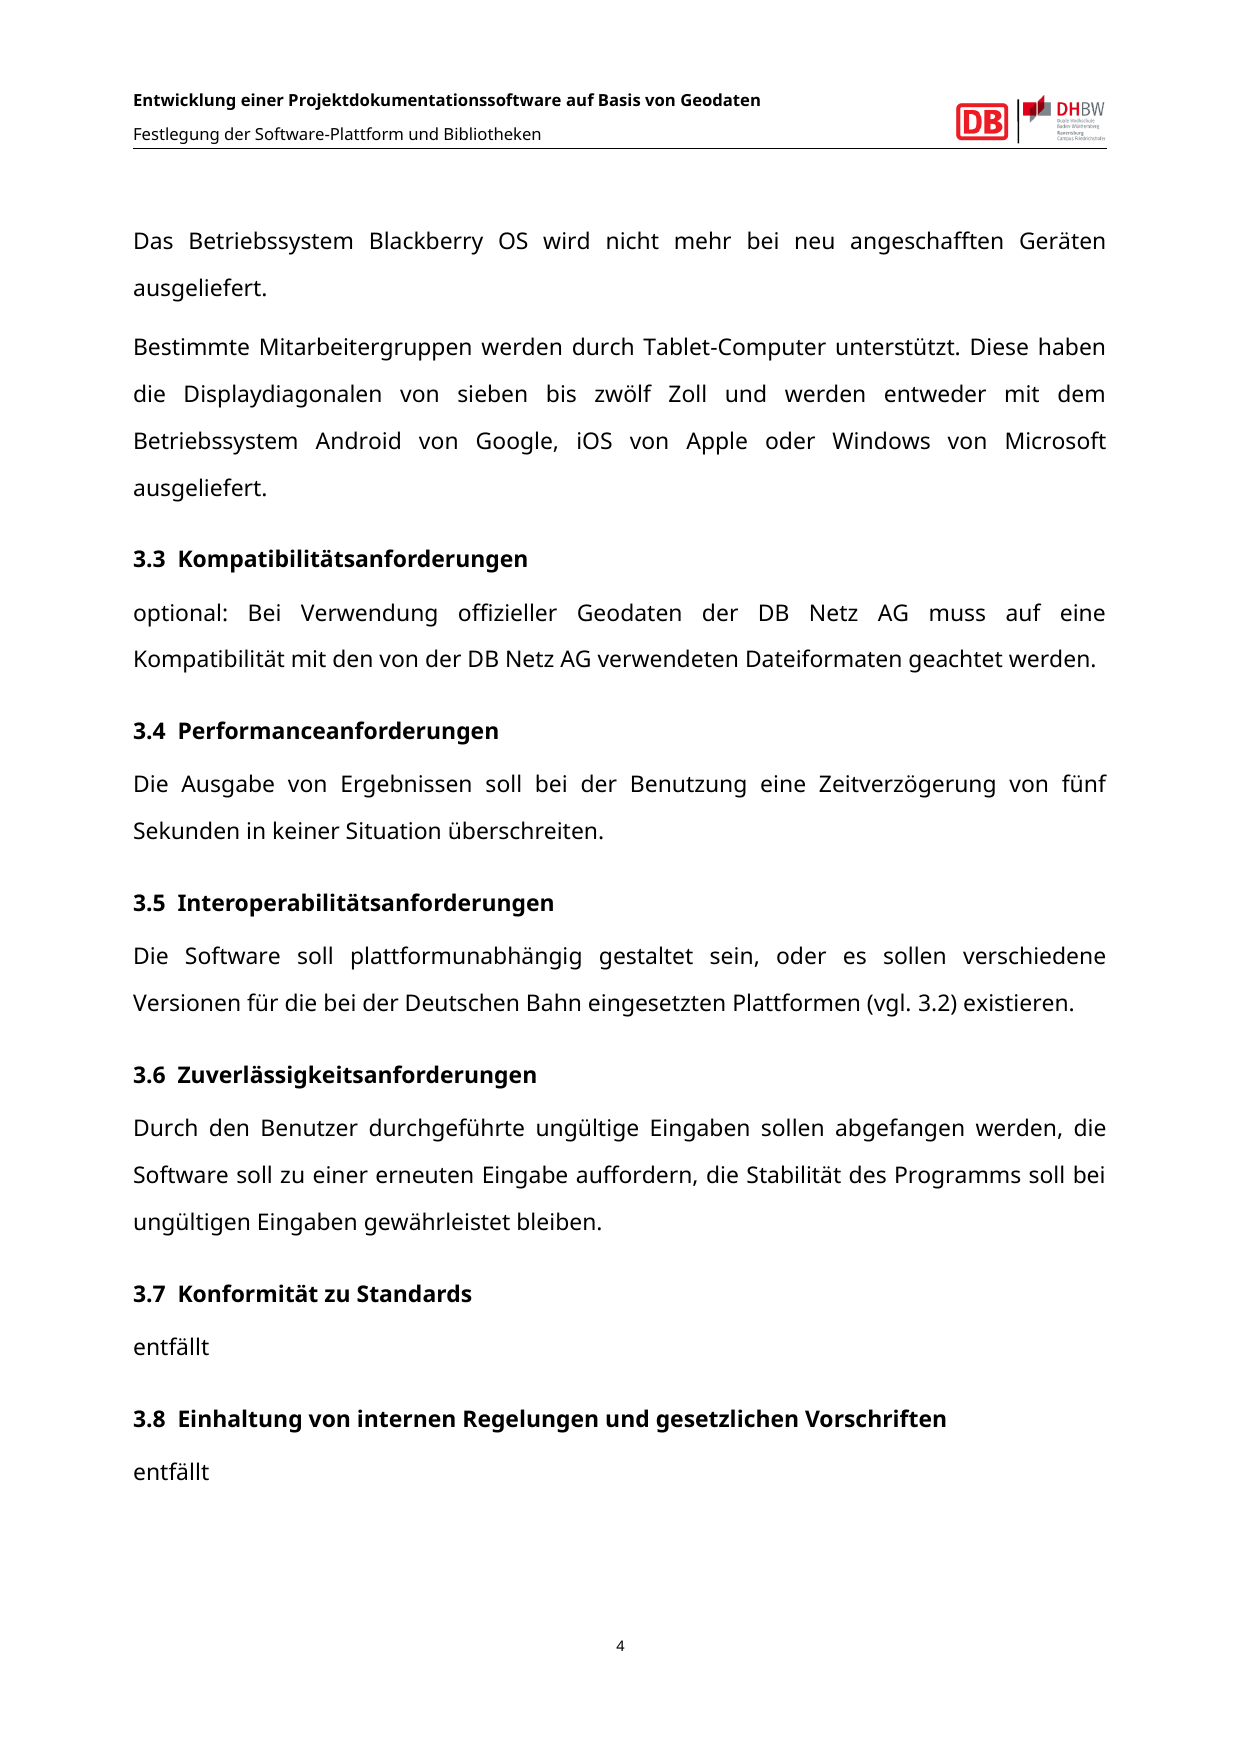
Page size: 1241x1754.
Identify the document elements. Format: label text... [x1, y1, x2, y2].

text Durch den Benutzer durchgeführte ungültige Eingaben sollen abgefangen werden, die Software soll zu einer erneuten Eingabe auffordern, die Stabilität des Programms soll bei ungültigen Eingaben gewährleistet bleiben. [133, 1112, 1107, 1237]
text Die Ausgabe von Ergebnissen soll bei der Benutzung eine Zeitverzögerung von fünf Sekunden in keiner Situation überschreiten. [133, 768, 1107, 847]
text entfällt [133, 1331, 1107, 1362]
picture [1023, 95, 1106, 141]
subtitle Performanceanforderungen [133, 715, 1107, 747]
picture [956, 103, 1009, 141]
subtitle Interoperabilitätsanforderungen [133, 887, 1107, 918]
subtitle Zuverlässigkeitsanforderungen [133, 1059, 1107, 1090]
text Bestimmte Mitarbeitergruppen werden durch Tablet-Computer unterstützt. Diese haben die Displaydiagonalen von sieben bis zwölf Zoll und werden entweder mit dem Betriebssystem Android von Google, iOS von Apple oder Windows von Microsoft ausgeliefert. [133, 331, 1107, 503]
text entfällt [133, 1456, 1107, 1487]
text optional: Bei Verwendung offizieller Geodaten der DB Netz AG muss auf eine Kompatibilität mit den von der DB Netz AG verwendeten Dateiformaten geachtet werden. [133, 597, 1107, 675]
subtitle Konformität zu Standards [133, 1278, 1107, 1309]
text Die Software soll plattformunabhängig gestaltet sein, oder es sollen verschiedene Versionen für die bei der Deutschen Bahn eingesetzten Plattformen (vgl. 3.2) existieren. [133, 940, 1107, 1018]
subtitle Kompatibilitätsanforderungen [133, 543, 1107, 575]
subtitle Einhaltung von internen Regelungen und gesetzlichen Vorschriften [133, 1403, 1107, 1434]
